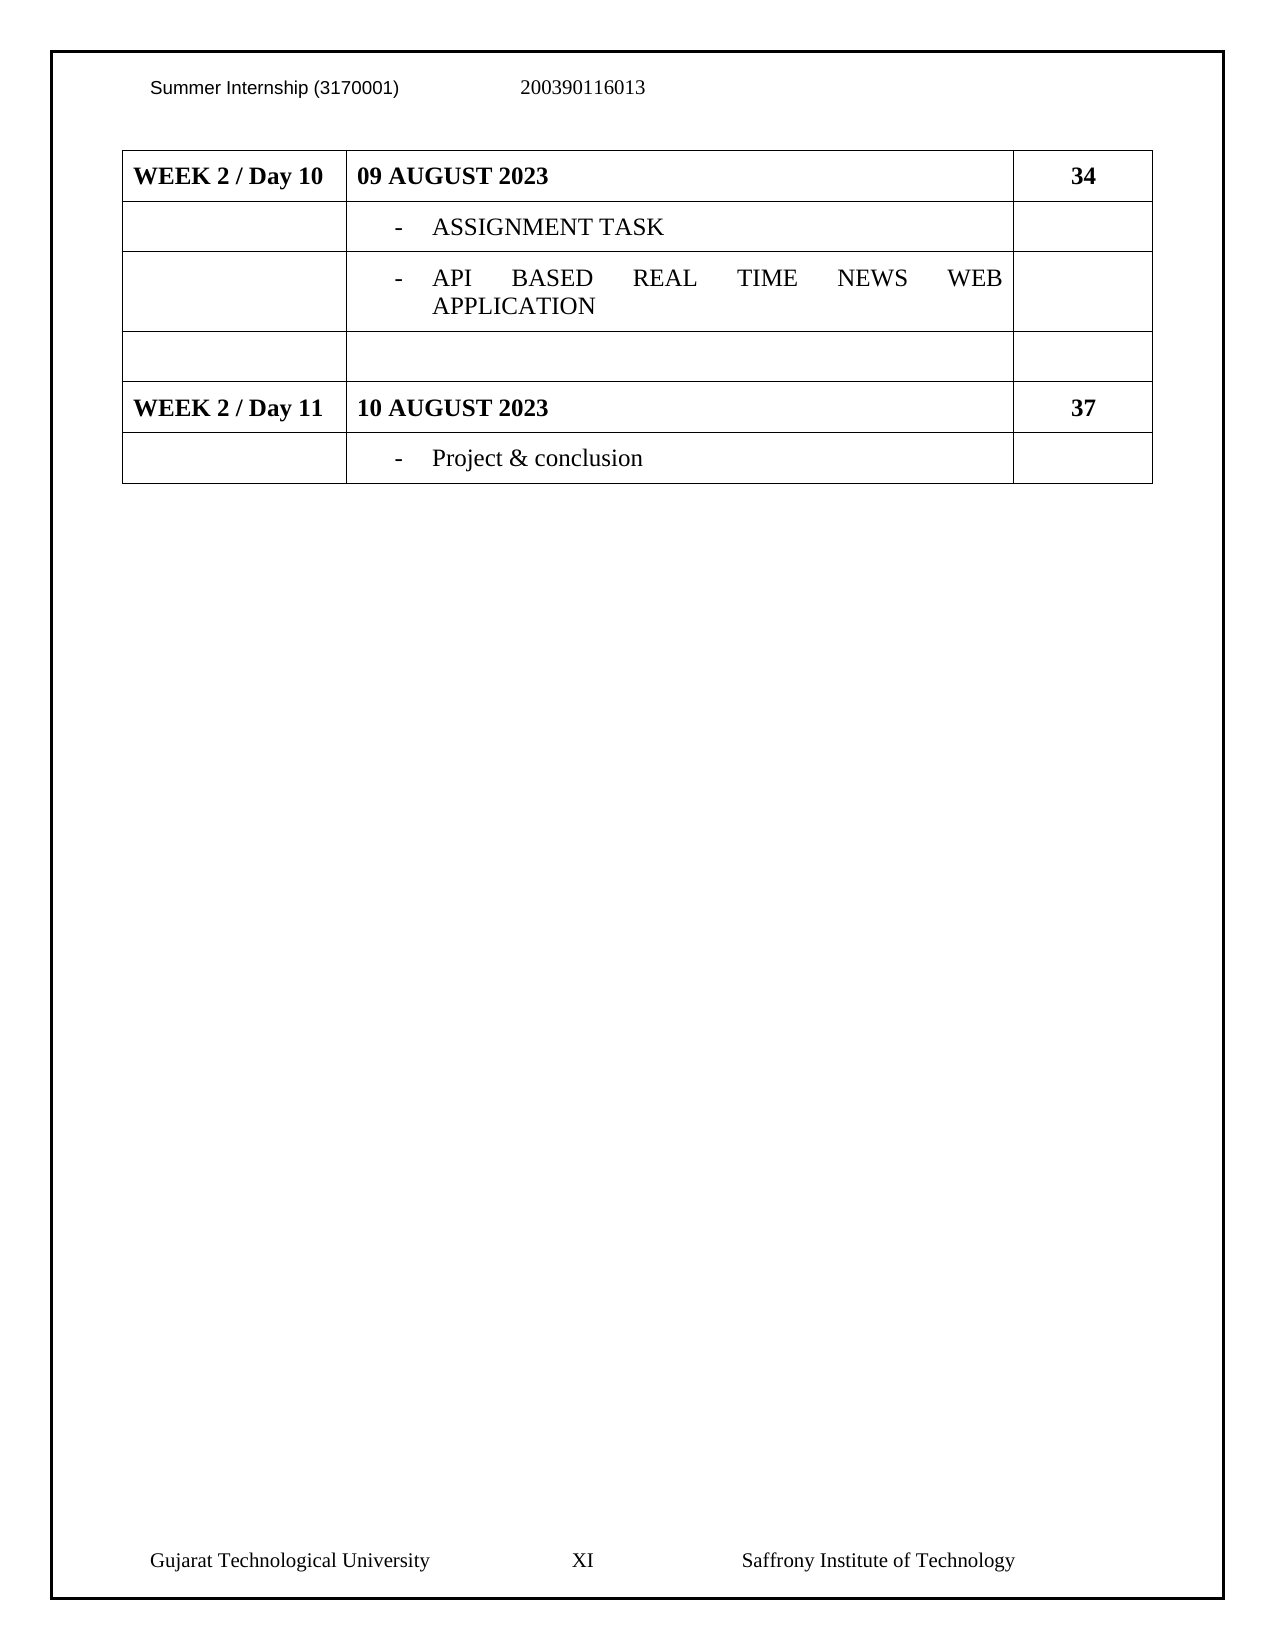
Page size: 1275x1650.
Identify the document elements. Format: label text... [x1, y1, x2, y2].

table_cell ASSIGNMENT TASK [347, 202, 1013, 251]
table_cell [1014, 433, 1152, 482]
table_cell WEEK 2 / Day 11 [123, 382, 346, 432]
table_cell 10 AUGUST 2023 [347, 382, 1013, 432]
table_cell [123, 332, 346, 381]
table_cell API BASED REAL TIME NEWS WEB APPLICATION [347, 252, 1013, 331]
table_cell WEEK 2 / Day 10 [123, 151, 346, 201]
table_cell [123, 252, 346, 331]
table_cell [123, 433, 346, 482]
table_cell Project & conclusion [347, 433, 1013, 482]
table_cell [123, 202, 346, 251]
table_cell [1014, 332, 1152, 381]
table_cell 34 [1014, 151, 1152, 201]
table_cell [1014, 202, 1152, 251]
table_cell 37 [1014, 382, 1152, 432]
table_cell 09 AUGUST 2023 [347, 151, 1013, 201]
table_cell [347, 332, 1013, 381]
table_cell [1014, 252, 1152, 331]
